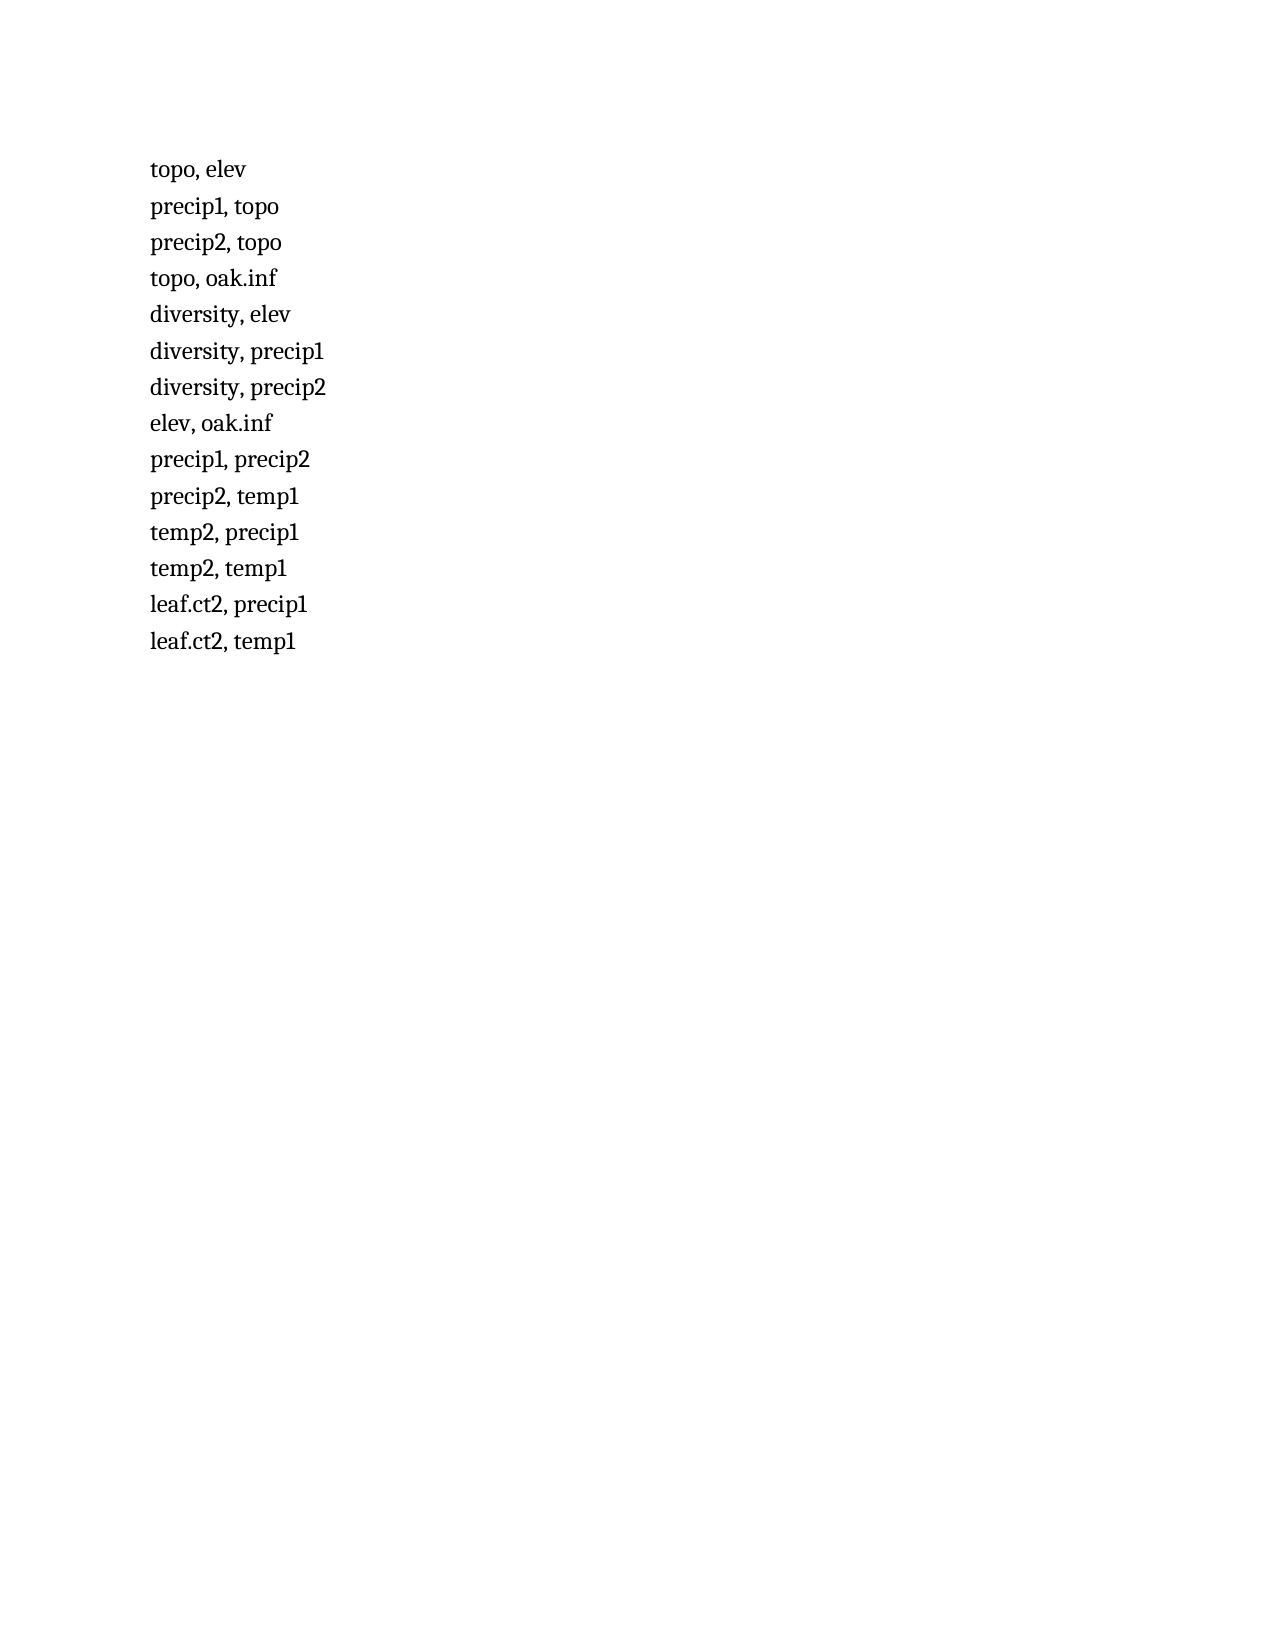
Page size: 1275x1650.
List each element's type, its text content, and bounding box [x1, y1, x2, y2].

table_cell precip2, temp1 [139, 478, 1275, 514]
table_cell topo, elev [139, 150, 1275, 188]
table_cell diversity, precip1 [139, 333, 1275, 369]
table_cell precip1, precip2 [139, 442, 1275, 478]
table_cell leaf.ct2, precip1 [139, 587, 1275, 623]
table_cell temp2, precip1 [139, 514, 1275, 550]
table_cell diversity, precip2 [139, 369, 1275, 405]
table_cell diversity, elev [139, 297, 1275, 333]
table_cell topo, oak.inf [139, 260, 1275, 297]
table_cell precip2, topo [139, 224, 1275, 260]
table_cell precip1, topo [139, 188, 1275, 224]
table_cell leaf.ct2, temp1 [139, 623, 1275, 659]
table_cell elev, oak.inf [139, 405, 1275, 442]
table_cell temp2, temp1 [139, 550, 1275, 587]
